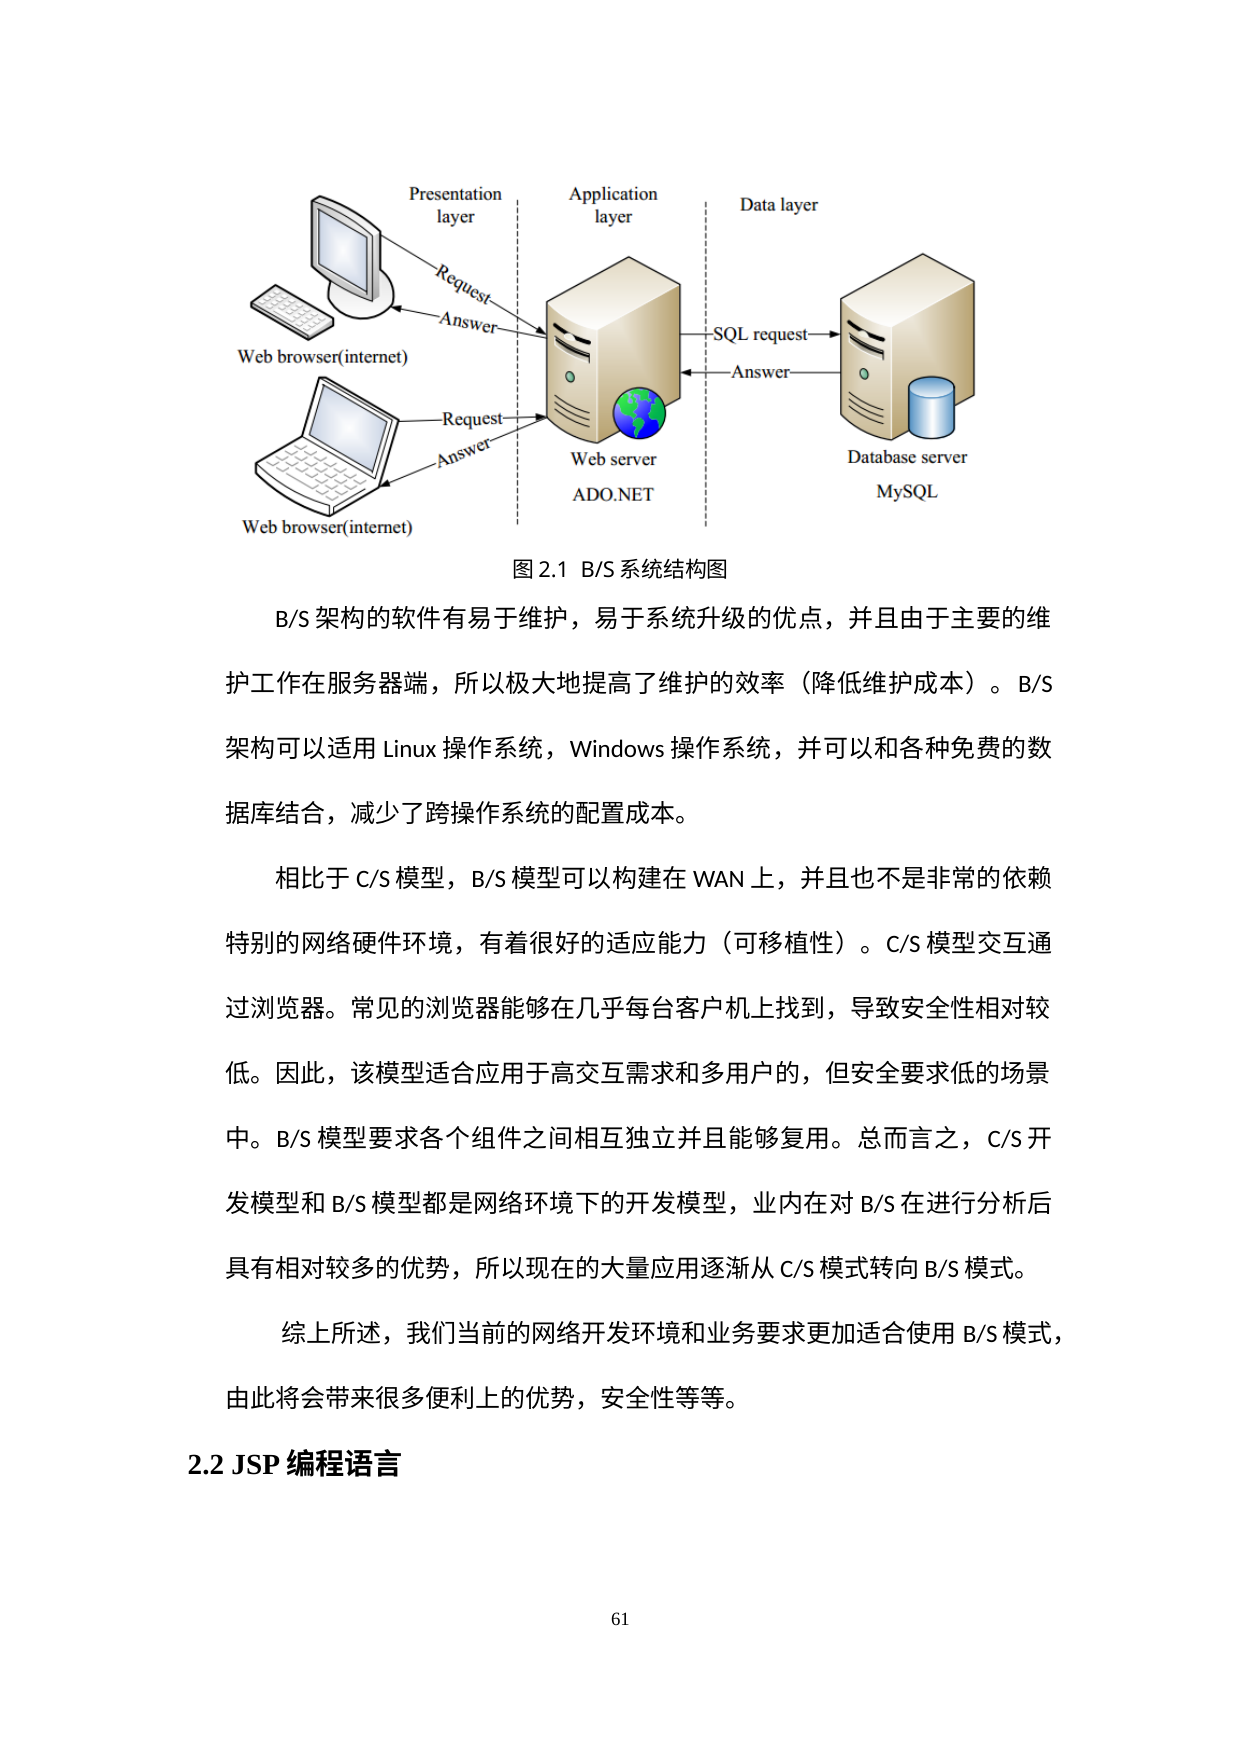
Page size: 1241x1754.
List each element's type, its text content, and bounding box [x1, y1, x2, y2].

text 相比于C/S模型，B/S模型可以构建在WAN上，并且也不是非常的依赖特别的网络硬件环境，有着很好的适应能力（可移植性）。C/S模型交互通过浏览器。常见的浏览器能够在几乎每台客户机上找到，导致安全性相对较低。因此，该模型适合应用于高交互需求和多用户的，但安全要求低的场景中。B/S模型要求各个组件之间相互独立并且能够复用。总而言之，C/S开发模型和B/S模型都是网络环境下的开发模型，业内在对B/S在进行分析后具有相对较多的优势，所以现在的大量应用逐渐从C/S模式转向B/S模式。 [225, 844, 1053, 1299]
text 2.2 JSP编程语言 [187, 1429, 1053, 1494]
text 综上所述，我们当前的网络开发环境和业务要求更加适合使用B/S模式，由此将会带来很多便利上的优势，安全性等等。 [225, 1299, 1053, 1429]
picture [187, 162, 1053, 546]
text B/S架构的软件有易于维护，易于系统升级的优点，并且由于主要的维护工作在服务器端，所以极大地提高了维护的效率（降低维护成本）。B/S架构可以适用Linux操作系统，Windows操作系统，并可以和各种免费的数据库结合，减少了跨操作系统的配置成本。 [225, 584, 1053, 844]
text 图2.1 B/S系统结构图 [187, 552, 1053, 584]
